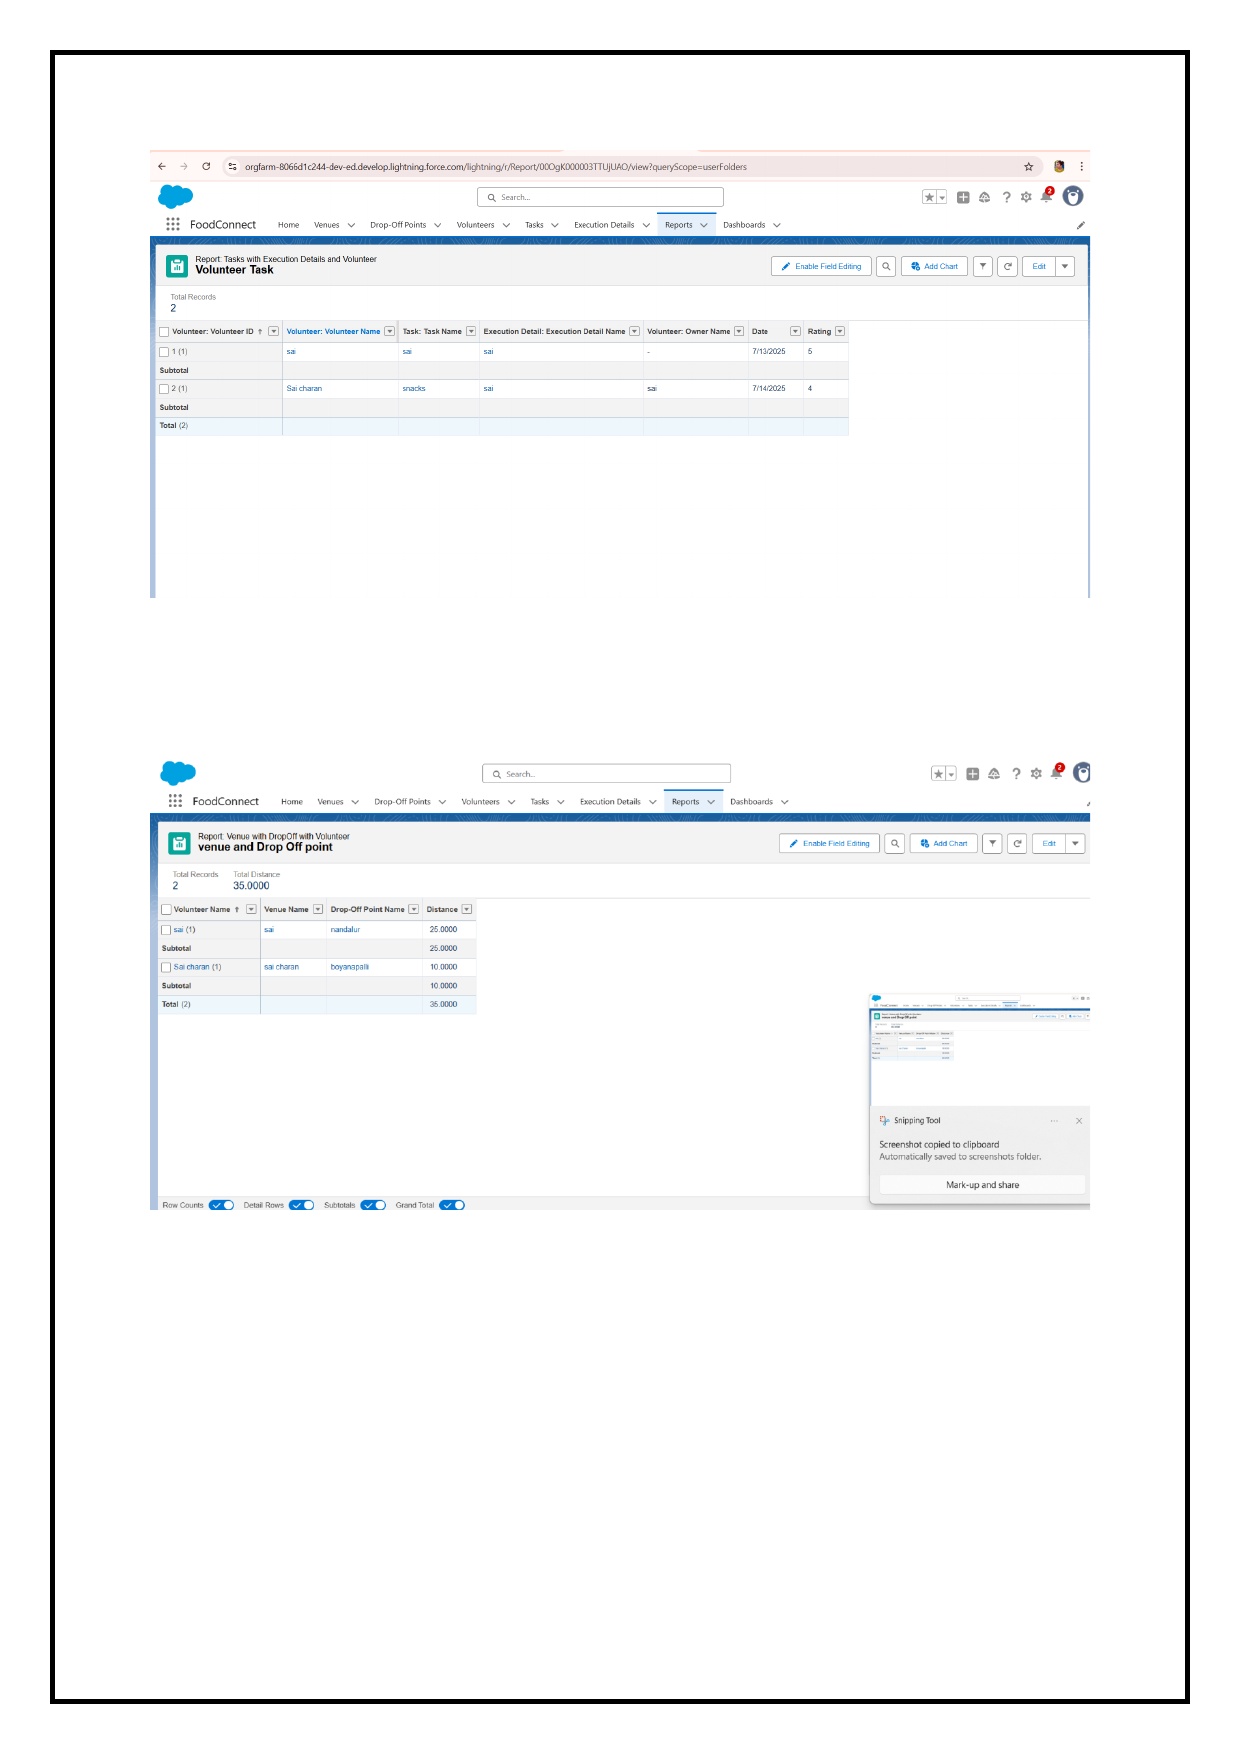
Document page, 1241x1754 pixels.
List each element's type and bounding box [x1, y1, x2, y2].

picture [150, 759, 1091, 1210]
picture [150, 150, 1091, 598]
